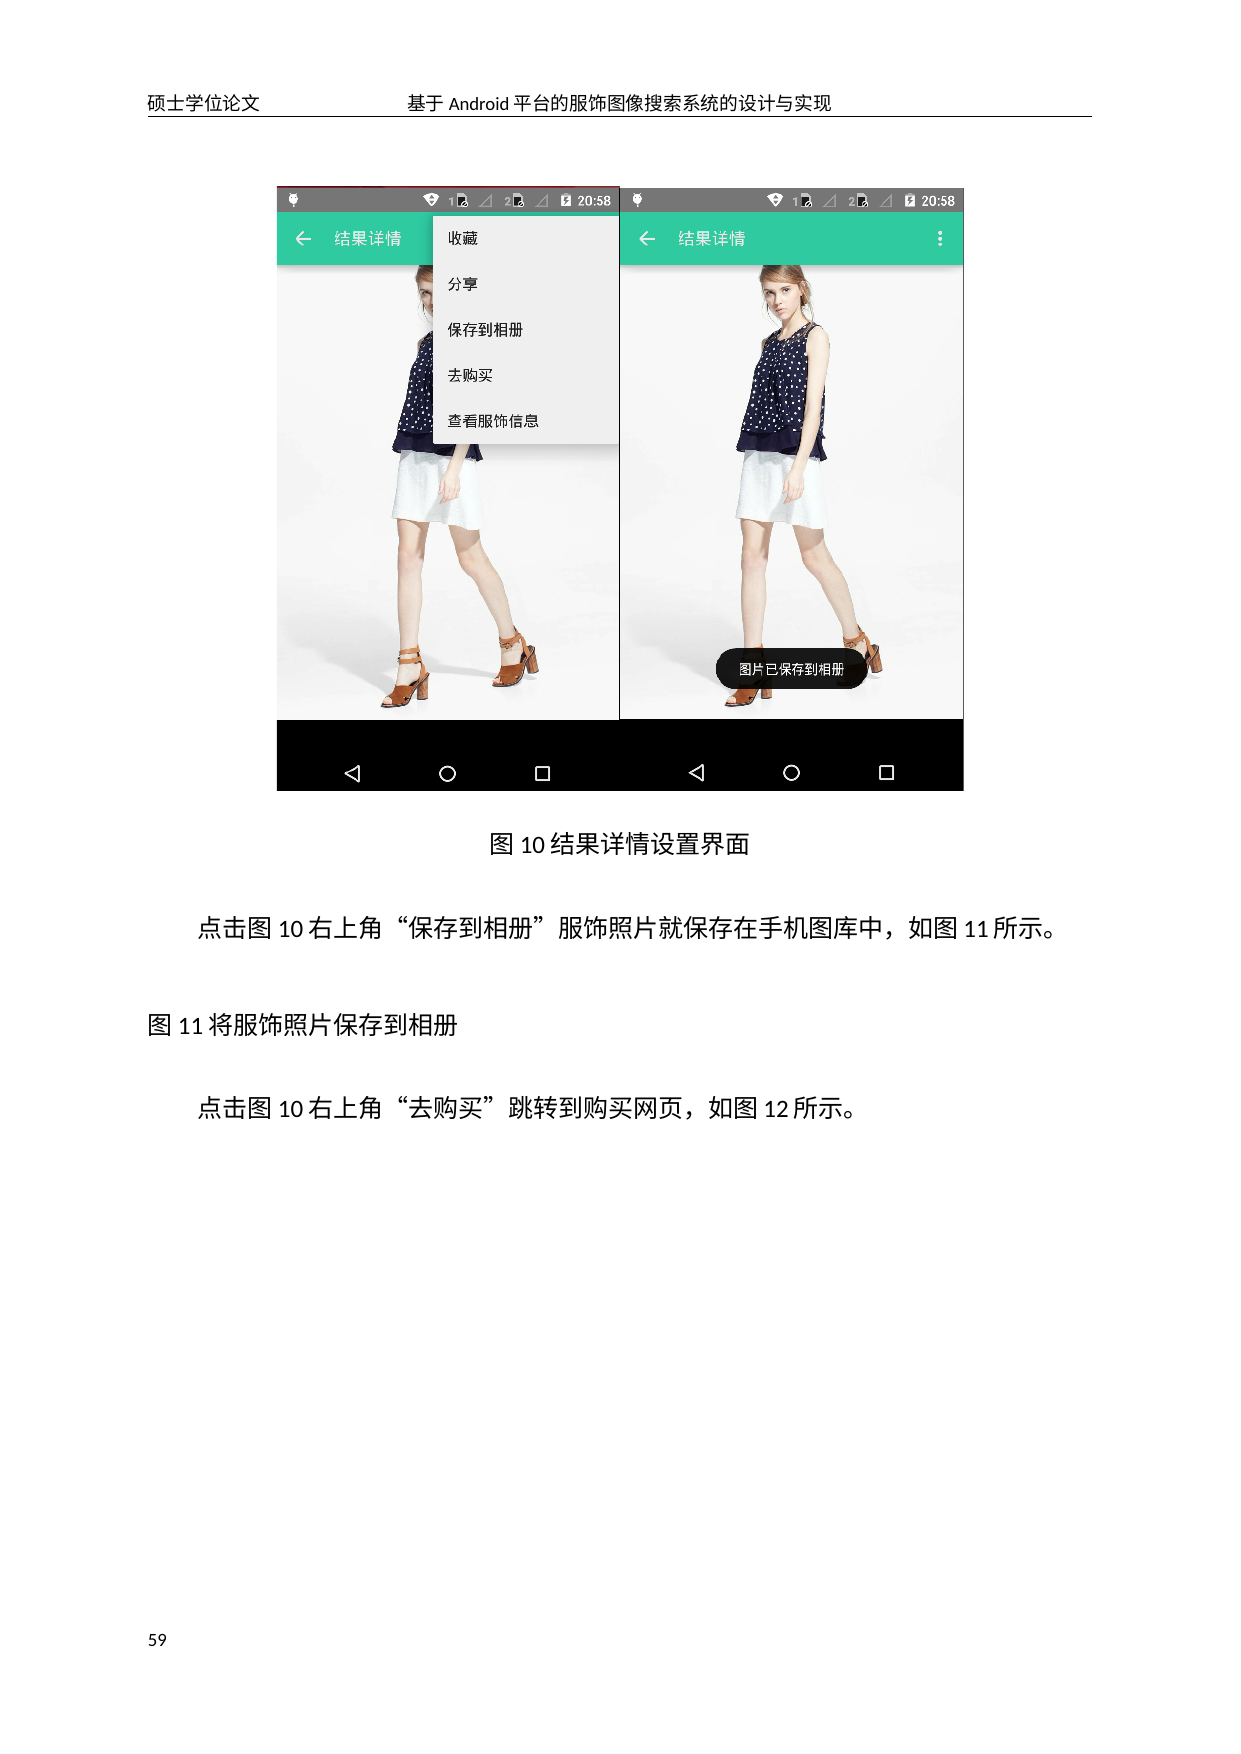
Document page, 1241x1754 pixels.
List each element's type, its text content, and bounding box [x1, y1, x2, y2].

picture [276, 186, 964, 791]
text 点击图10右上角“保存到相册”服饰照片就保存在手机图库中，如图11所示。图11 将服饰照片保存到相册 [148, 894, 1092, 1056]
text 点击图10右上角“去购买”跳转到购买网页，如图12所示。 [148, 1074, 1092, 1139]
text 图10 结果详情设置界面 [148, 811, 1092, 876]
